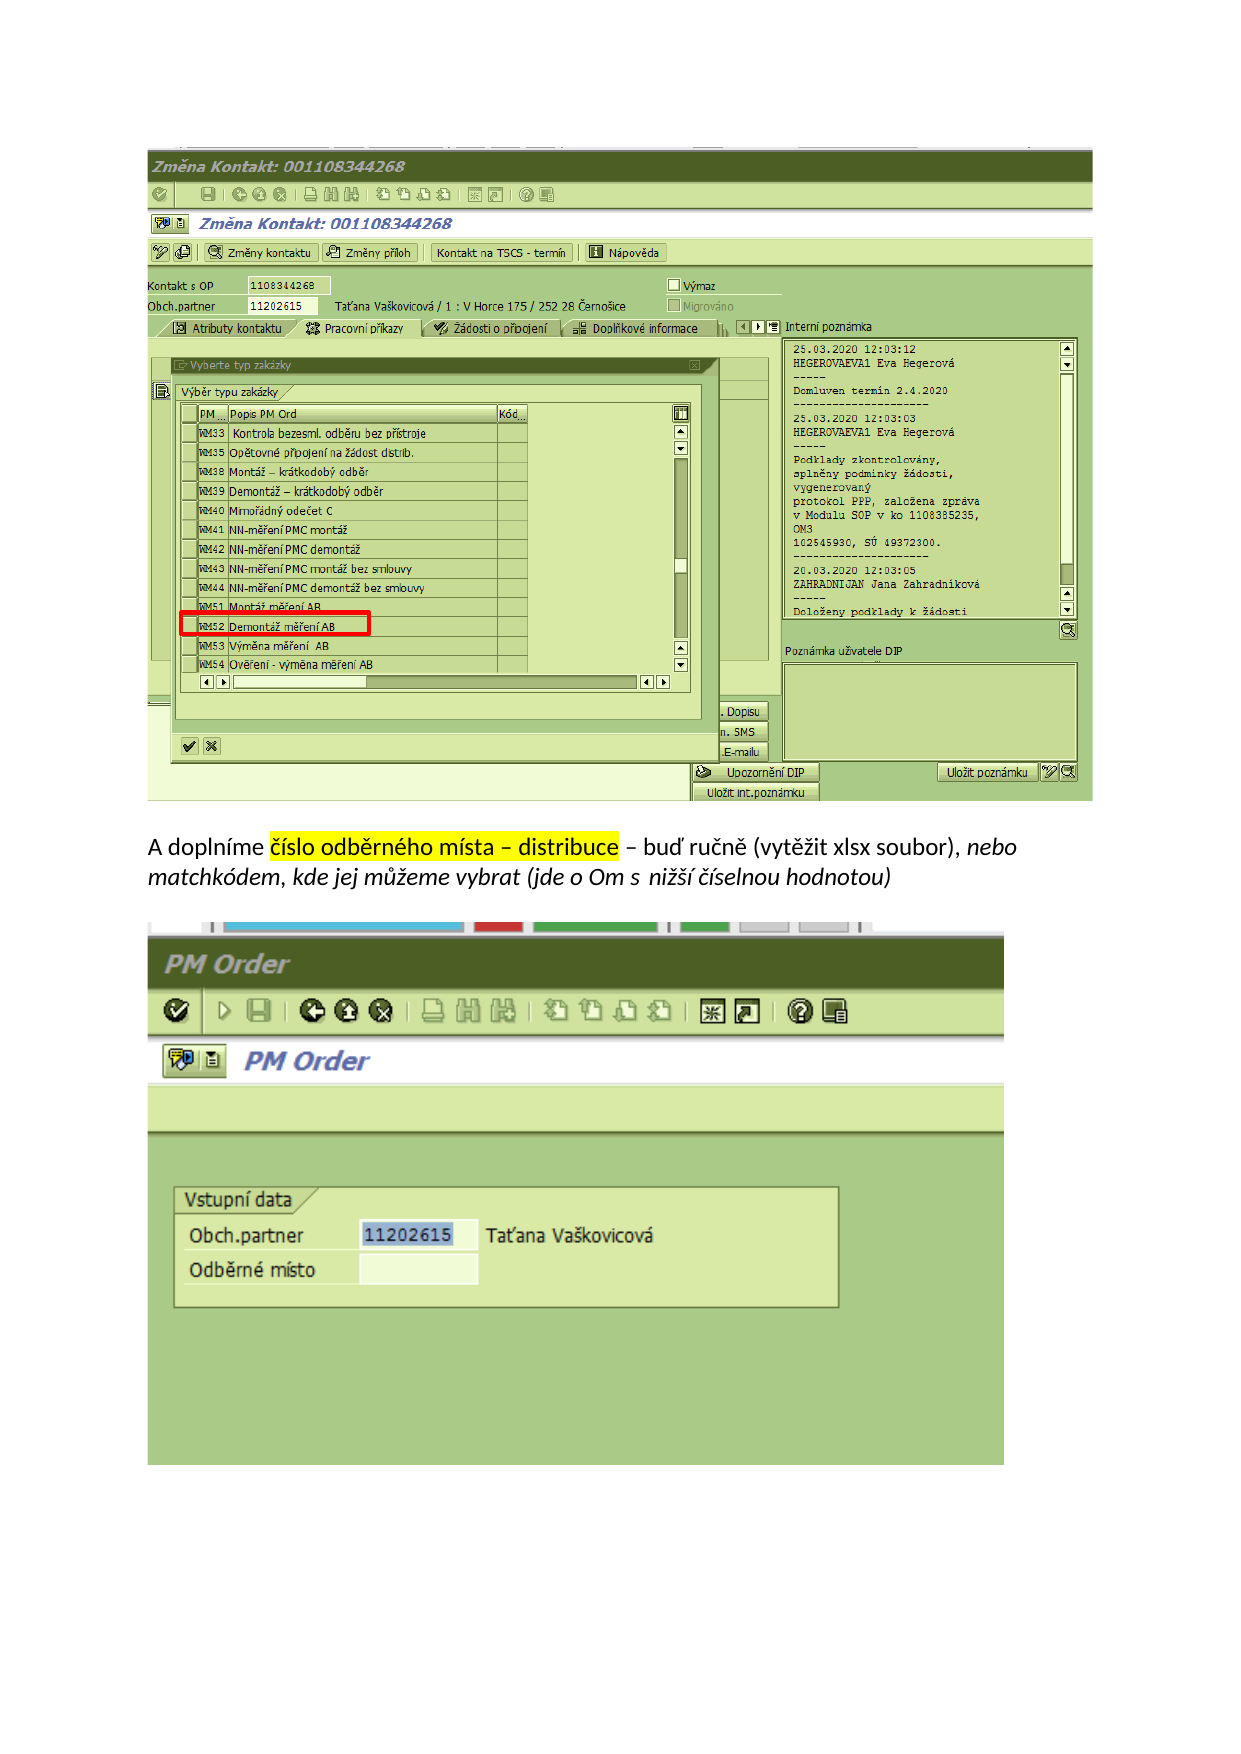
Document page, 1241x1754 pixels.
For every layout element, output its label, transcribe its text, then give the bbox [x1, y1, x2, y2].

text A doplníme číslo odběrného místa – distribuce – buď ručně (vytěžit xlsx soubor), nebo matchkódem, kde jej můžeme vybrat (jde o Om s nižší číselnou hodnotou) [148, 831, 1093, 892]
picture [147, 147, 1093, 801]
picture [147, 922, 1004, 1465]
